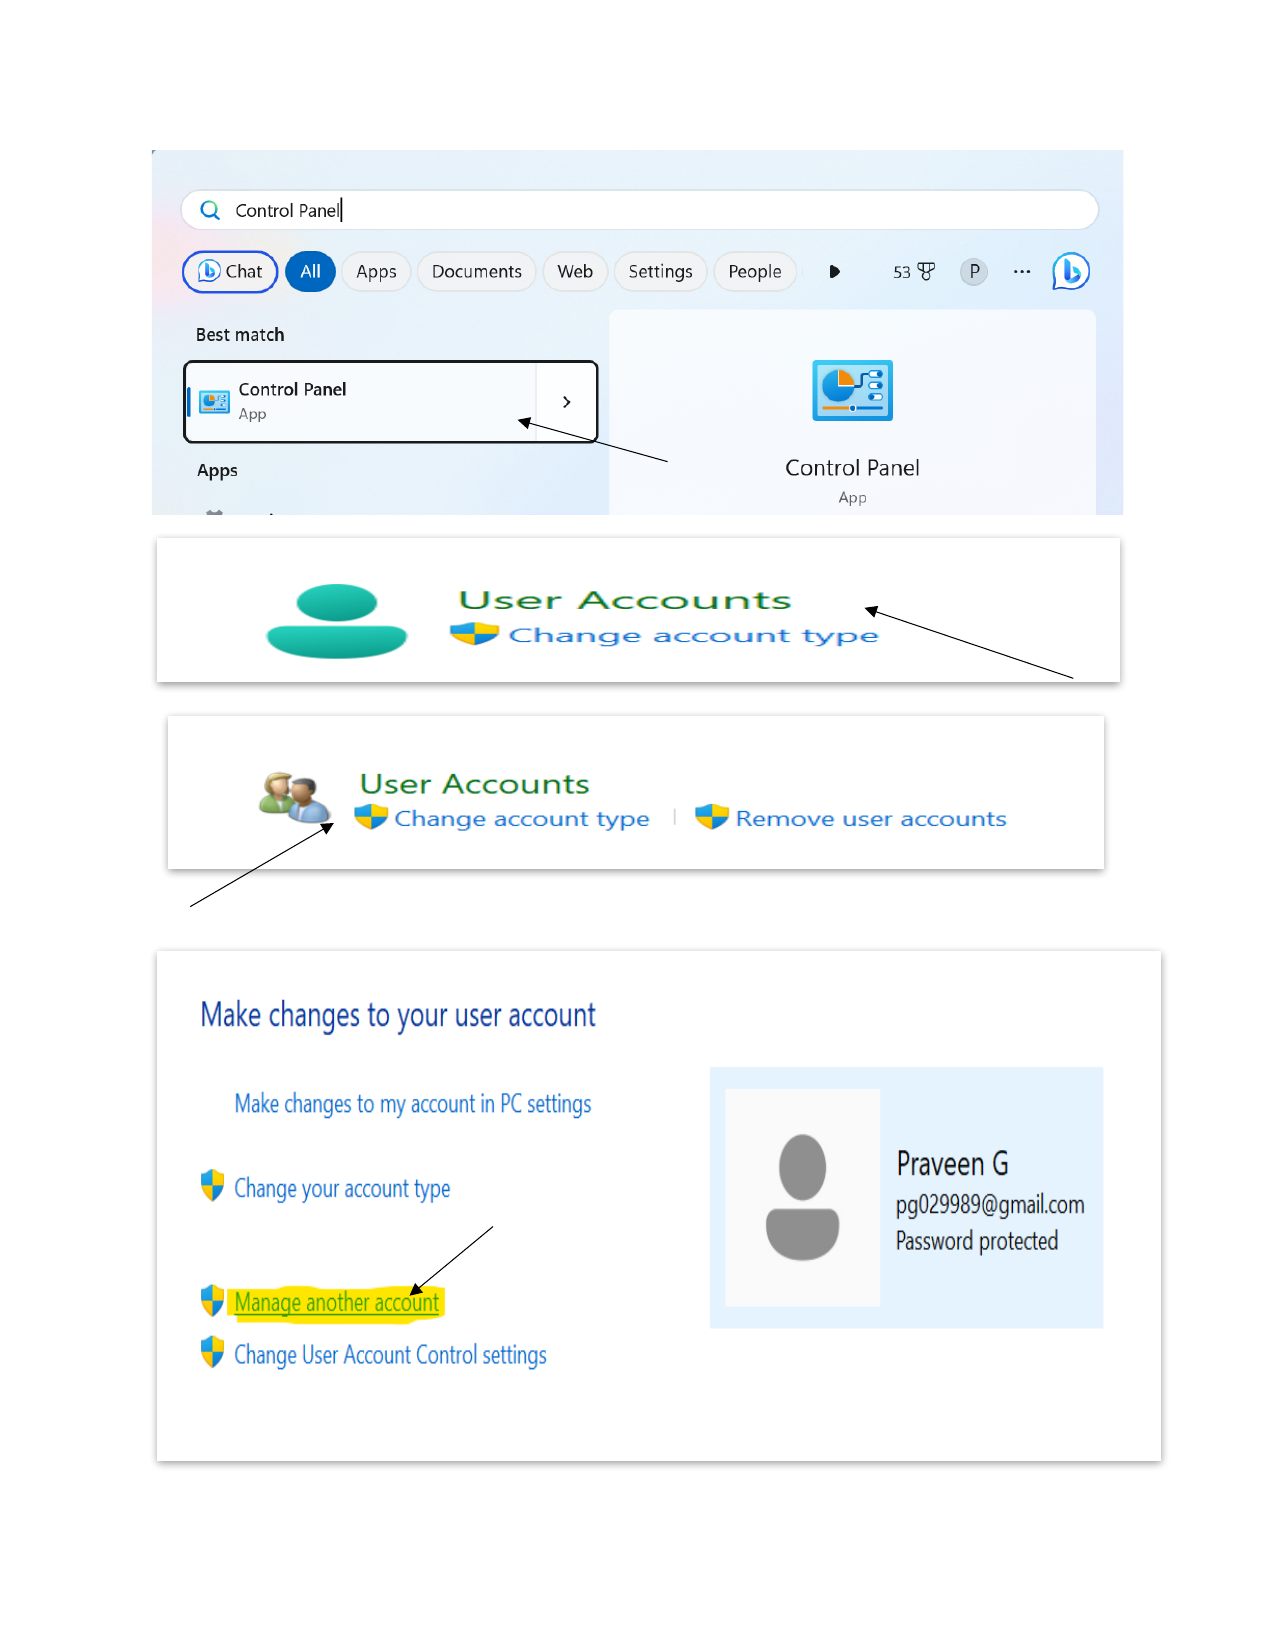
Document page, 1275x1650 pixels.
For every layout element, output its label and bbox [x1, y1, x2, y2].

picture [183, 731, 1090, 855]
picture [151, 150, 1124, 515]
picture [172, 965, 1147, 1447]
picture [172, 552, 1106, 668]
